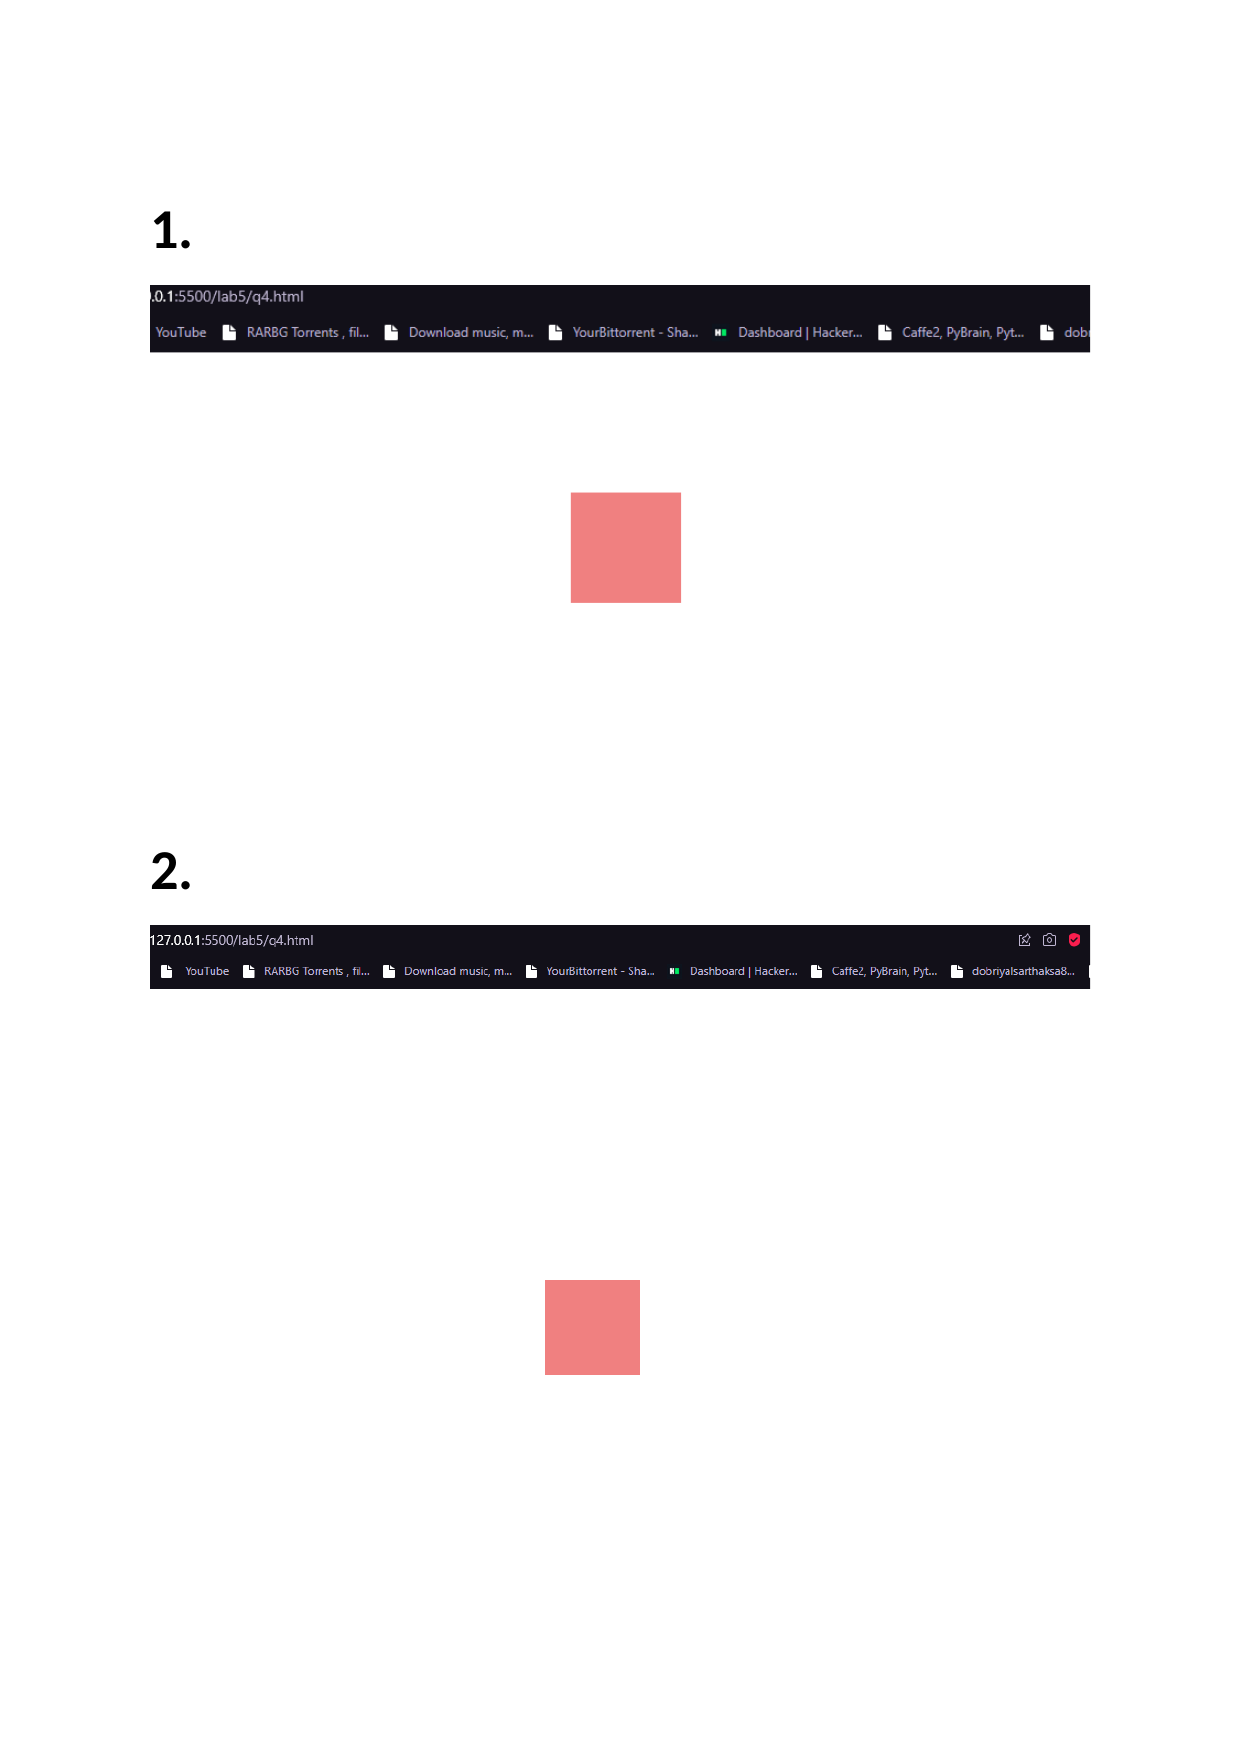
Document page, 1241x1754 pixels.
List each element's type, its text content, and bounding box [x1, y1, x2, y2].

picture [150, 285, 1091, 816]
text 1. [150, 194, 1090, 263]
text 2. [150, 834, 1090, 903]
picture [150, 925, 1091, 1482]
